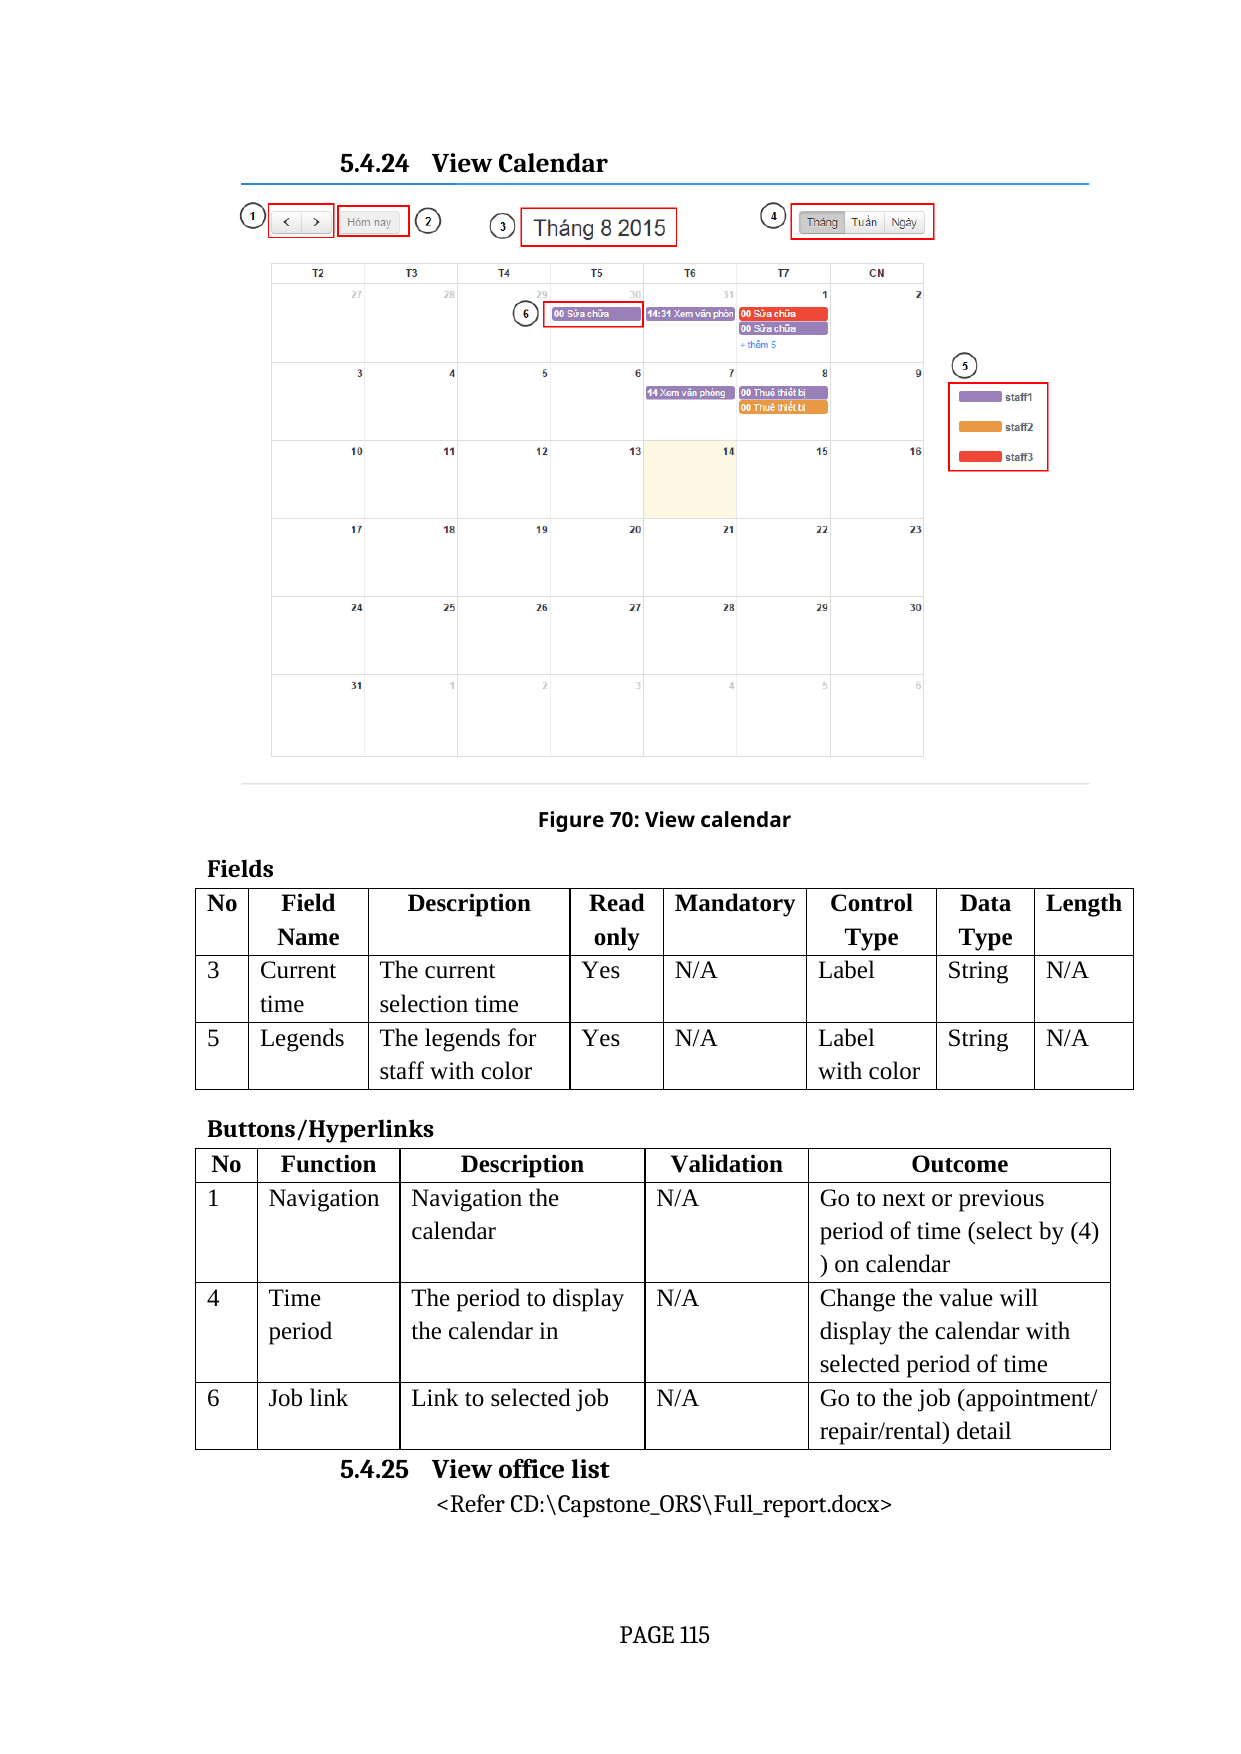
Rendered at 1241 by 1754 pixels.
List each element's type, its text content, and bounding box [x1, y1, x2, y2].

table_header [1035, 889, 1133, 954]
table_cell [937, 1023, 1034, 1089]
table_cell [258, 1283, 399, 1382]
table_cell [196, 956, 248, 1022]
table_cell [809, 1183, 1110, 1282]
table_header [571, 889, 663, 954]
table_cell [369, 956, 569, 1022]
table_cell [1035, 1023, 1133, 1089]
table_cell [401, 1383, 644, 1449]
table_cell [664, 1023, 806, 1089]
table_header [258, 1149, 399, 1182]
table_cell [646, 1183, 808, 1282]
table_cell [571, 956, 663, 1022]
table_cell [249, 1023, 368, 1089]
text Buttons/Hyperlinks [207, 1115, 1122, 1143]
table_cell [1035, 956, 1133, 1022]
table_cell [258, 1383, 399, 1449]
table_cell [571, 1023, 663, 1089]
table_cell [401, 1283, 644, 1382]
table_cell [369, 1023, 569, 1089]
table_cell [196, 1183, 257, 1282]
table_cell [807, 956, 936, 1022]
text Fields [207, 854, 1122, 883]
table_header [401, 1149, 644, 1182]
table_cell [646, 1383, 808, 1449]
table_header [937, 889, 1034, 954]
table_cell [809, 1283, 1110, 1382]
text <Refer CD:\Capstone_ORS\Full_report.docx> [207, 1490, 1122, 1519]
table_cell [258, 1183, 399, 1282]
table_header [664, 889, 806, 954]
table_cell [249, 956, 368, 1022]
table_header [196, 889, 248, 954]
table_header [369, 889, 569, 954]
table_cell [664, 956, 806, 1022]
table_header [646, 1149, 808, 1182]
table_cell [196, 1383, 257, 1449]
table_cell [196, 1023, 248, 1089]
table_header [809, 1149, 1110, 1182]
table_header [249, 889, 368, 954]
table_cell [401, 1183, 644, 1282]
picture [239, 183, 1090, 785]
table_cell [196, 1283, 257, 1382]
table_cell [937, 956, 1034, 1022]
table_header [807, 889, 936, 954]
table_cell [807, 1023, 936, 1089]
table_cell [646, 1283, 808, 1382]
subtitle View office list [340, 1454, 1122, 1486]
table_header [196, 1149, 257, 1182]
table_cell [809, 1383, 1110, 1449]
subtitle View Calendar [340, 148, 1122, 179]
